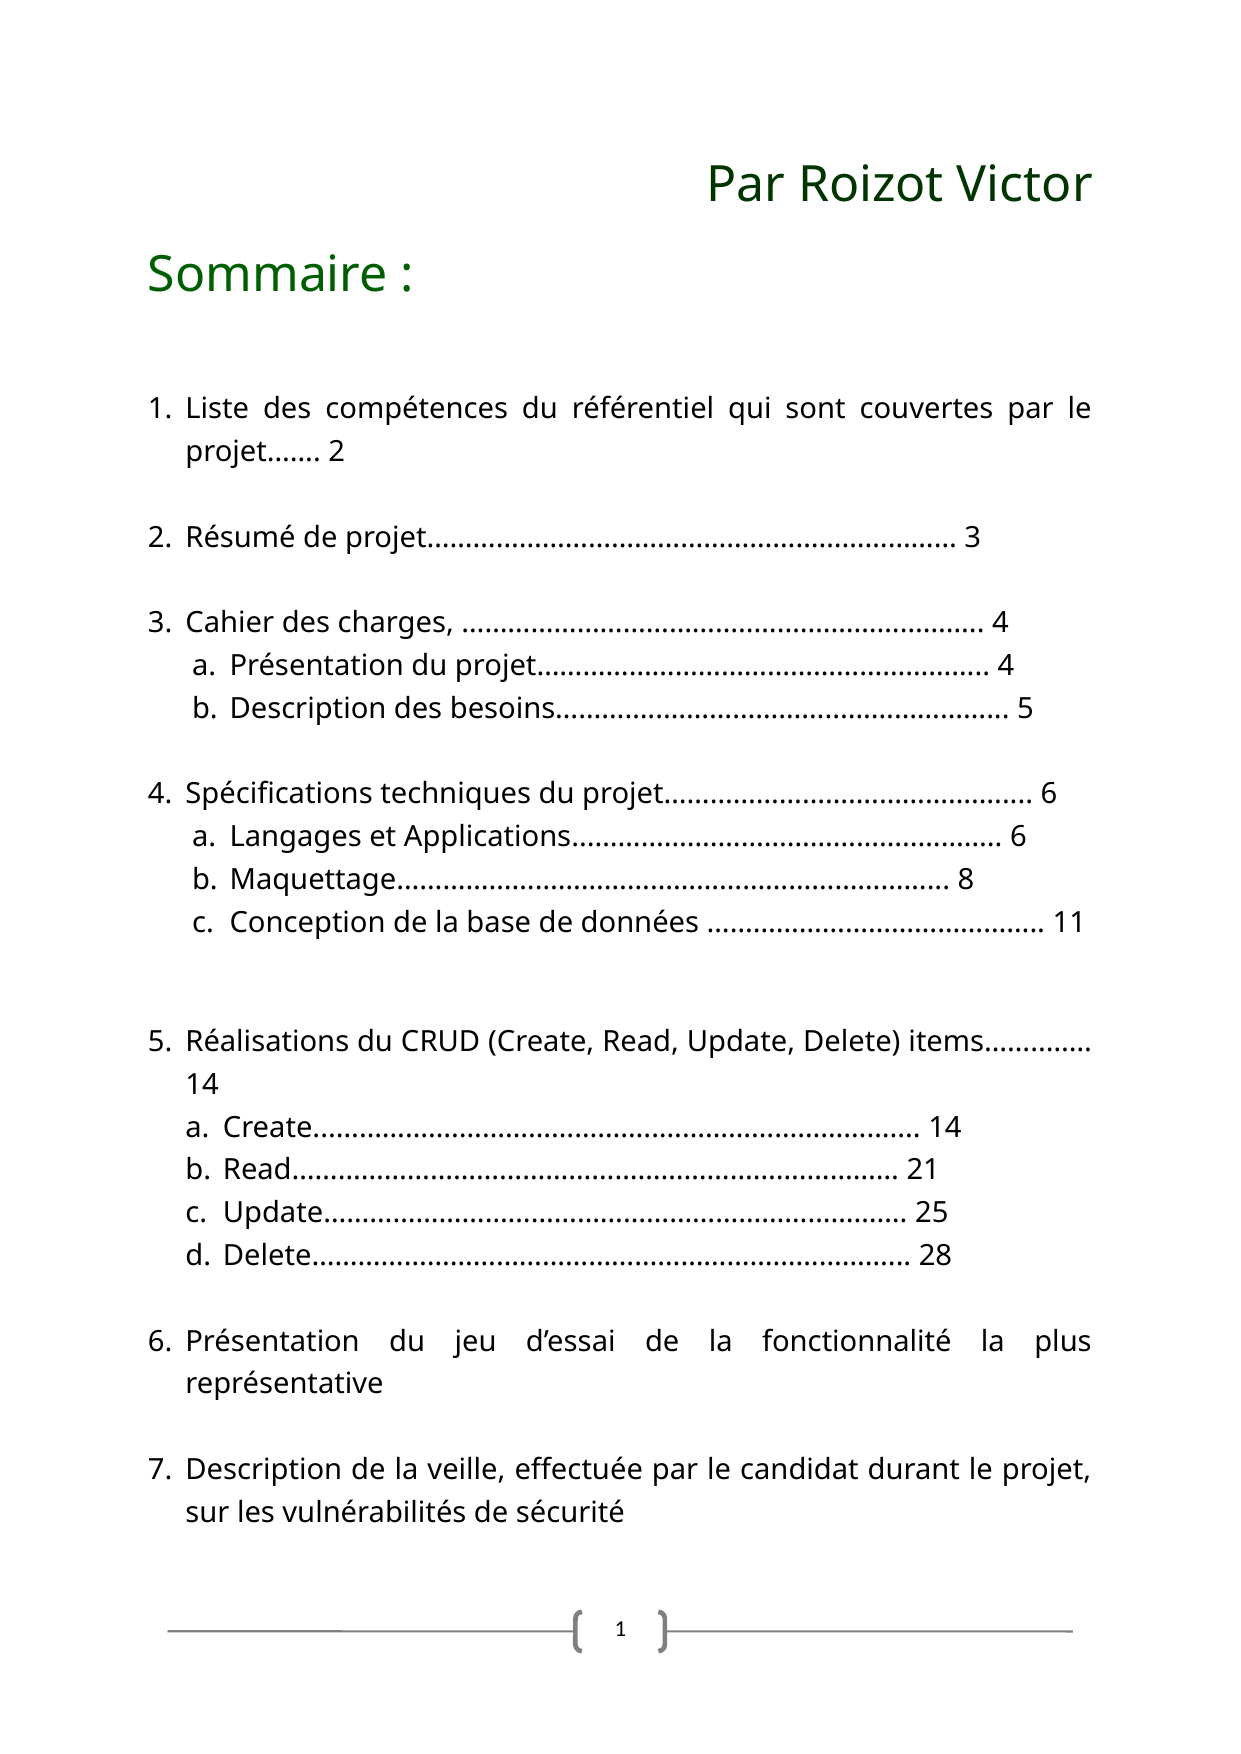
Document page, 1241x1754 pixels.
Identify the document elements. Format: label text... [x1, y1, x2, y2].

list Read………………………………………………………….………… 21 [185, 1149, 1093, 1188]
list Présentation du projet………………………………………………….. 4 [192, 644, 1093, 684]
list Présentation du jeu d’essai de la fonctionnalité la plus représentative [148, 1320, 1093, 1402]
list Delete…………………………………………………………………... 28 [185, 1234, 1093, 1274]
list Description de la veille, effectuée par le candidat durant le projet, sur les vulnérabilités de sécurité [148, 1448, 1093, 1531]
list Liste des compétences du référentiel qui sont couvertes par le projet……. 2 [148, 387, 1093, 470]
list Update…………………………………………………………………. 25 [185, 1191, 1093, 1231]
text Sommaire : [148, 238, 1093, 306]
list Create...…………….……………………..………………………….... 14 [185, 1106, 1093, 1146]
list Réalisations du CRUD (Create, Read, Update, Delete) items……..…… 14 [148, 1020, 1093, 1103]
list Maquettage……………………………………………………………... 8 [192, 858, 1093, 898]
list Résumé de projet…………………………………………………………… 3 [148, 516, 1093, 556]
list Langages et Applications...…………….……………………..……….. 6 [192, 816, 1093, 855]
text Par Roizot Victor [148, 148, 1093, 216]
list Description des besoins…………..…………………...………………... 5 [192, 687, 1093, 727]
list Spécifications techniques du projet……………………….……………..... 6 [148, 773, 1093, 812]
list Cahier des charges, ………………………………..….…………………….. 4 [148, 602, 1093, 641]
list Conception de la base de données …………………………………….. 11 [192, 901, 1093, 941]
